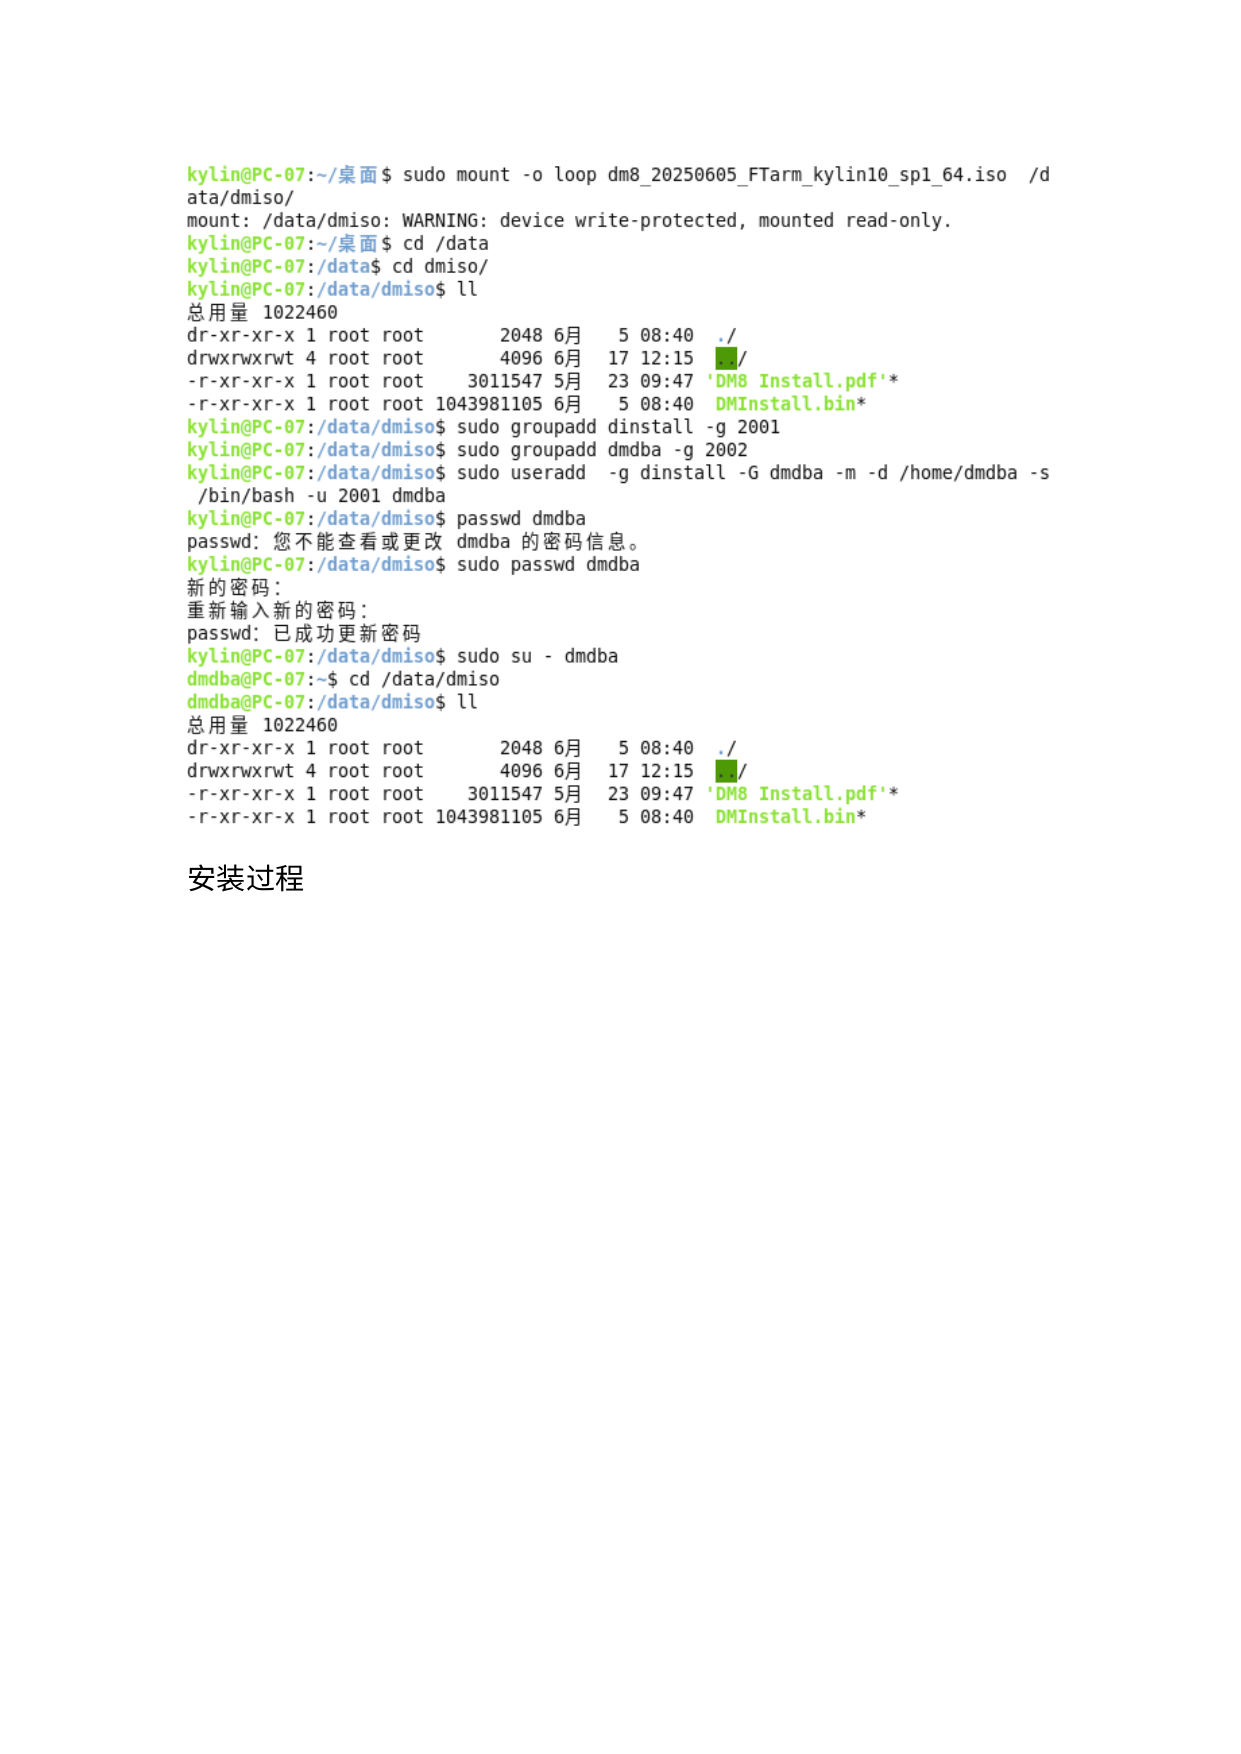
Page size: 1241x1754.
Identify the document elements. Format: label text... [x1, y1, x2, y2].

picture [187, 161, 1053, 830]
text 安装过程 [187, 844, 1053, 909]
